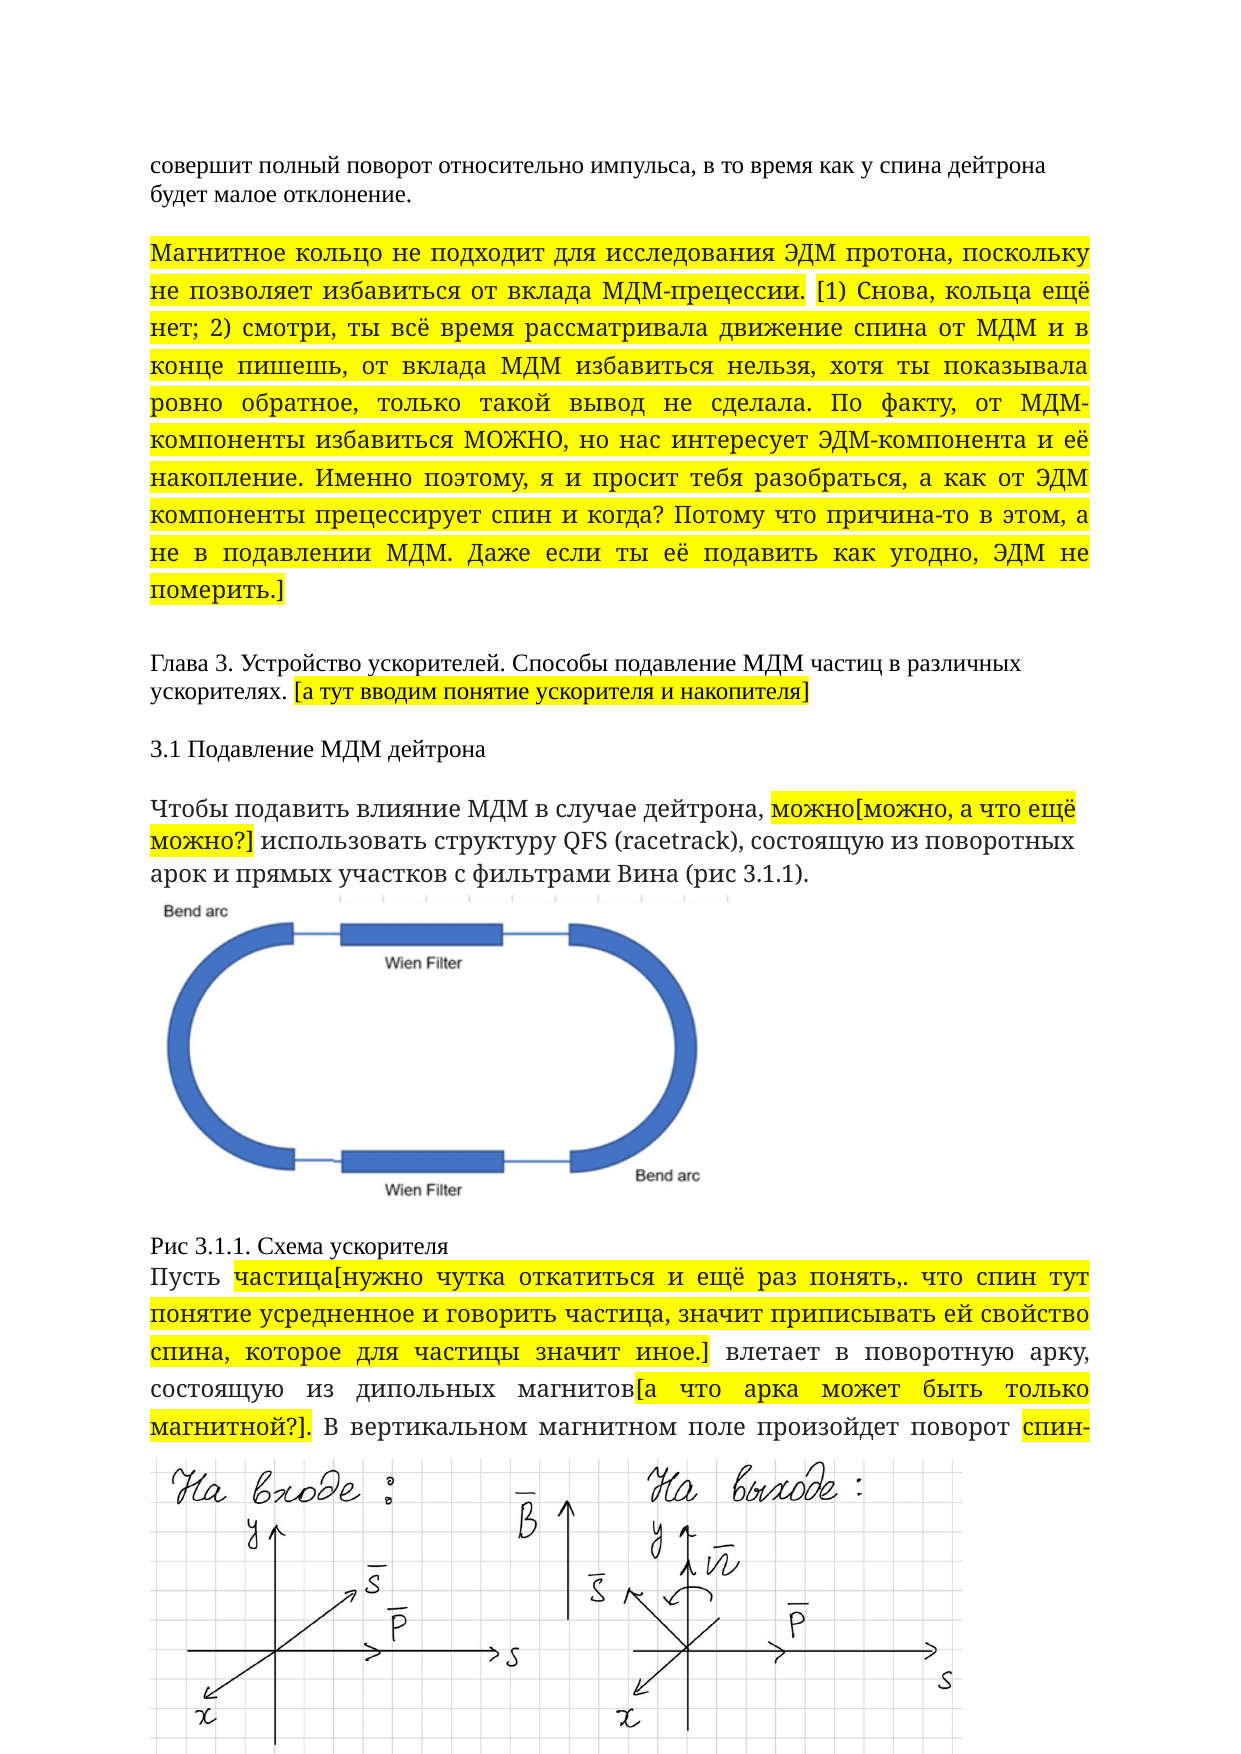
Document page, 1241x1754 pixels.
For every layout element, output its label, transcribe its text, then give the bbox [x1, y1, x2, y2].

text 3.1 Подавление МДМ дейтрона [150, 734, 1090, 763]
text Магнитное кольцо не подходит для исследования ЭДМ протона, поскольку не позволяет избавиться от вклада МДМ-прецессии. [1) Снова, кольца ещё нет; 2) смотри, ты всё время рассматривала движение спина от МДМ и в конце пишешь, от вклада МДМ избавиться нельзя, хотя ты показывала ровно обратное, только такой вывод не сделала. По факту, от МДМ-компоненты избавиться МОЖНО, но нас интересует ЭДМ-компонента и её накопление. Именно поэтому, я и просит тебя разобраться, а как от ЭДМ компоненты прецессирует спин и когда? Потому что причина-то в этом, а не в подавлении МДМ. Даже если ты её подавить как угодно, ЭДМ не померить.] [150, 269, 1090, 311]
text Чтобы подавить влияние МДМ в случае дейтрона, можно[можно, а что ещё можно?] использовать структуру QFS (racetrack), состоящую из поворотных арок и прямых участков с фильтрами Вина (рис 3.1.1). [150, 791, 1090, 889]
text Глава 3. Устройство ускорителей. Способы подавление МДМ частиц в различных ускорителях. [а тут вводим понятие ускорителя и накопителя] [150, 648, 1090, 705]
text Рис 3.1.1. Схема ускорителя [150, 1231, 1090, 1260]
picture [150, 1459, 963, 1754]
picture [150, 895, 732, 1203]
